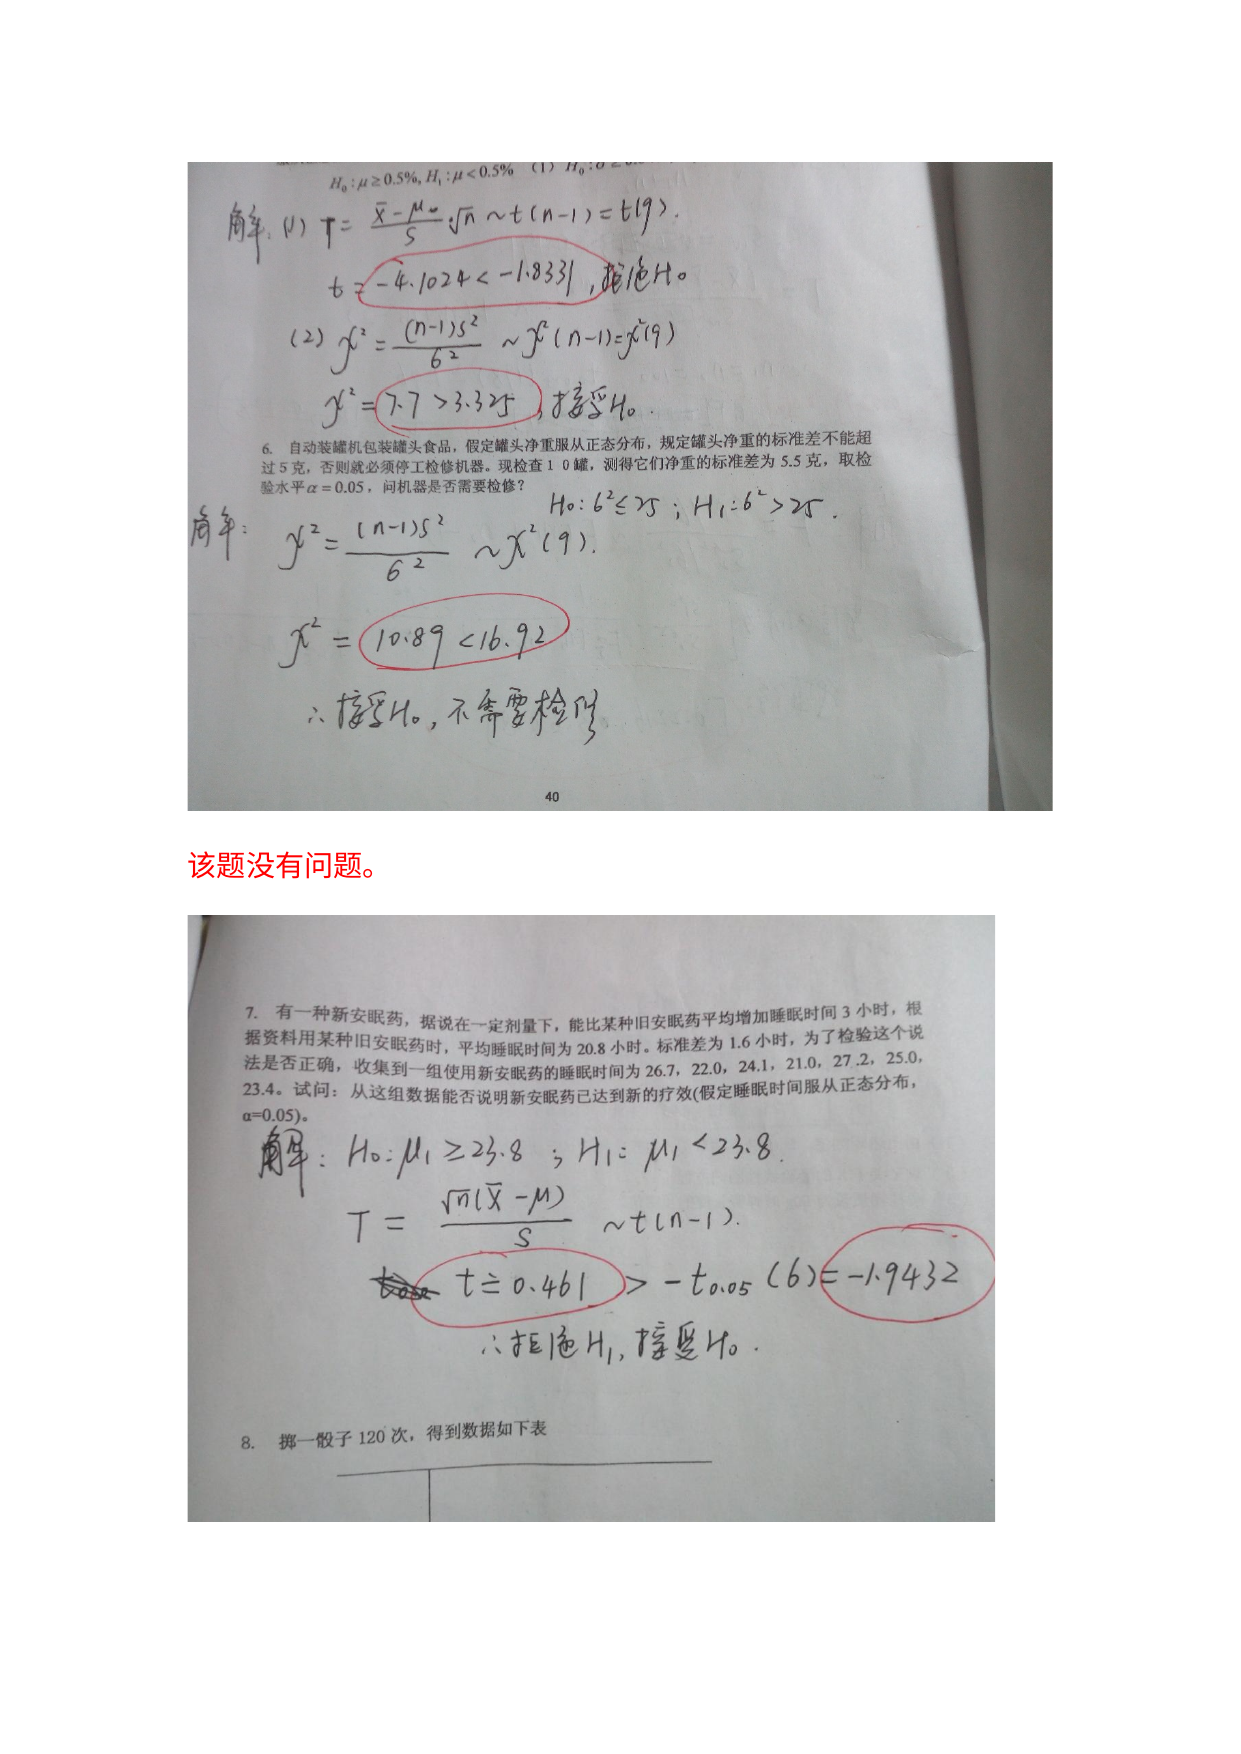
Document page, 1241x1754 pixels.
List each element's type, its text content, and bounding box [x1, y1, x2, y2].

picture [187, 162, 1053, 811]
picture [187, 915, 996, 1522]
text 该题没有问题。 [187, 831, 1053, 896]
